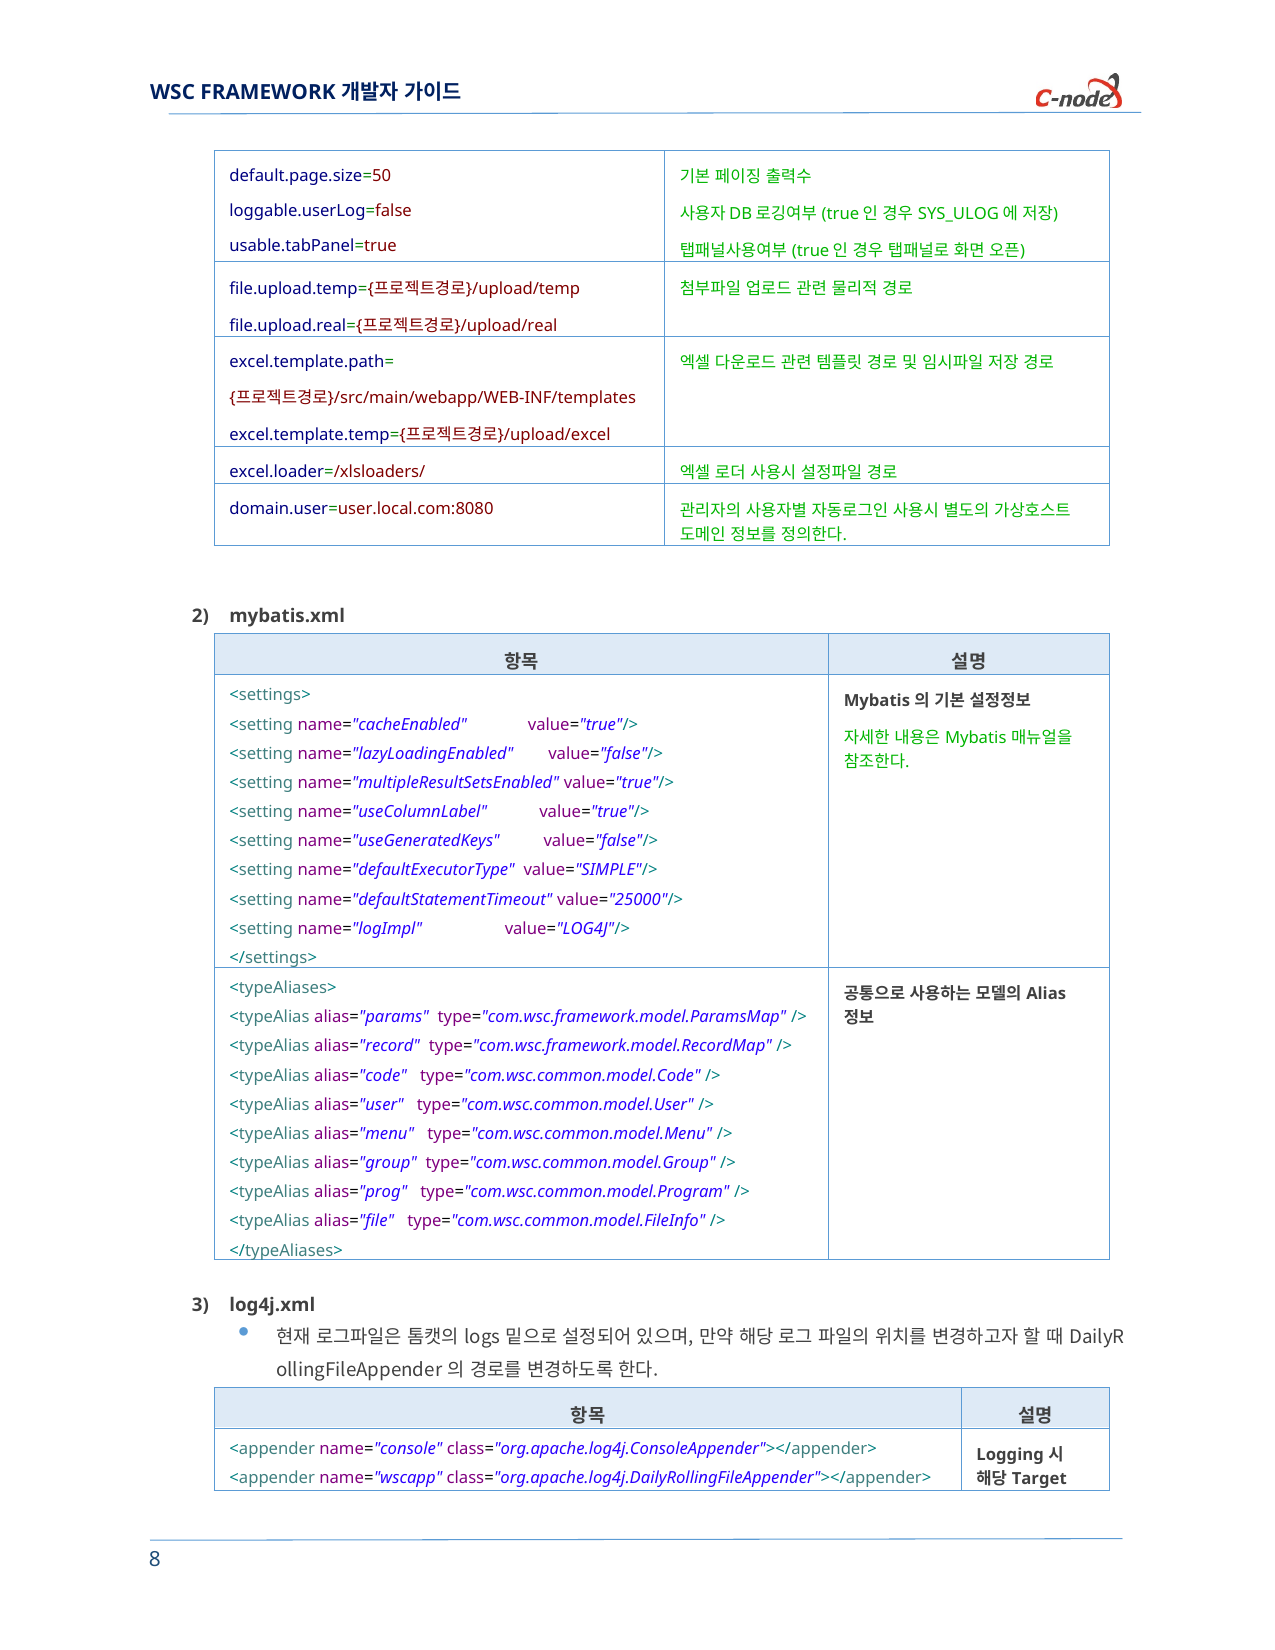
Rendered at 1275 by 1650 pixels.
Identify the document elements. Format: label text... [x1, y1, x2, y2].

table_header 설명 [829, 634, 1109, 674]
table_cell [215, 1429, 961, 1489]
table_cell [665, 151, 1109, 261]
table_header 설명 [962, 1388, 1109, 1427]
list log4j.xml [192, 1291, 1125, 1316]
table_cell domain.user=user.local.com:8080 [215, 484, 664, 545]
table_cell <settings> <setting name="cacheEnabled" value="true"/> <setting name="lazyLoadingEnabled" value="false"/> <setting name="multipleResultSetsEnabled" value="true"/> <setting name="useColumnLabel" value="true"/> <setting name="useGeneratedKeys" value="false"/> <setting name="defaultExecutorType" value="SIMPLE"/> <setting name="defaultStatementTimeout" value="25000"/> <setting name="logImpl" value="LOG4J"/> </settings> [215, 675, 828, 967]
table_cell 공통으로 사용하는 모델의 Alias 정보 [829, 968, 1109, 1259]
table_cell excel.loader=/xlsloaders/ [215, 447, 664, 483]
table_cell 관리자의 사용자별 자동로그인 사용시 별도의 가상호스트 도메인 정보를 정의한다. [665, 484, 1109, 545]
table_cell Mybatis 의 기본 설정정보 자세한 내용은 Mybatis 매뉴얼을 참조한다. [829, 675, 1109, 967]
table_cell file.upload.temp={프로젝트경로}/upload/temp file.upload.real={프로젝트경로}/upload/real [215, 262, 664, 336]
picture [1036, 73, 1122, 108]
table_header 항목 [215, 1388, 961, 1427]
table_cell 첨부파일 업로드 관련 물리적 경로 [665, 262, 1109, 336]
table_cell excel.template.path= {프로젝트경로}/src/main/webapp/WEB-INF/templates excel.template.temp={프로젝트경로}/upload/excel [215, 337, 664, 446]
table_cell 엑셀 다운로드 관련 템플릿 경로 및 임시파일 저장 경로 [665, 337, 1109, 446]
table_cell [215, 151, 664, 261]
list 현재 로그파일은 톰캣의 logs 밑으로 설정되어 있으며, 만약 해당 로그 파일의 위치를 변경하고자 할 때 DailyRollingFileAppender 의 경로를 변경하도록 한다. [238, 1322, 1125, 1381]
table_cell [962, 1429, 1109, 1489]
list mybatis.xml [192, 602, 1125, 628]
table_cell 엑셀 로더 사용시 설정파일 경로 [665, 447, 1109, 483]
table_header 항목 [215, 634, 828, 674]
table_cell <typeAliases> <typeAlias alias="params" type="com.wsc.framework.model.ParamsMap" /> <typeAlias alias="record" type="com.wsc.framework.model.RecordMap" /> <typeAlias alias="code" type="com.wsc.common.model.Code" /> <typeAlias alias="user" type="com.wsc.common.model.User" /> <typeAlias alias="menu" type="com.wsc.common.model.Menu" /> <typeAlias alias="group" type="com.wsc.common.model.Group" /> <typeAlias alias="prog" type="com.wsc.common.model.Program" /> <typeAlias alias="file" type="com.wsc.common.model.FileInfo" /> </typeAliases> [215, 968, 828, 1259]
